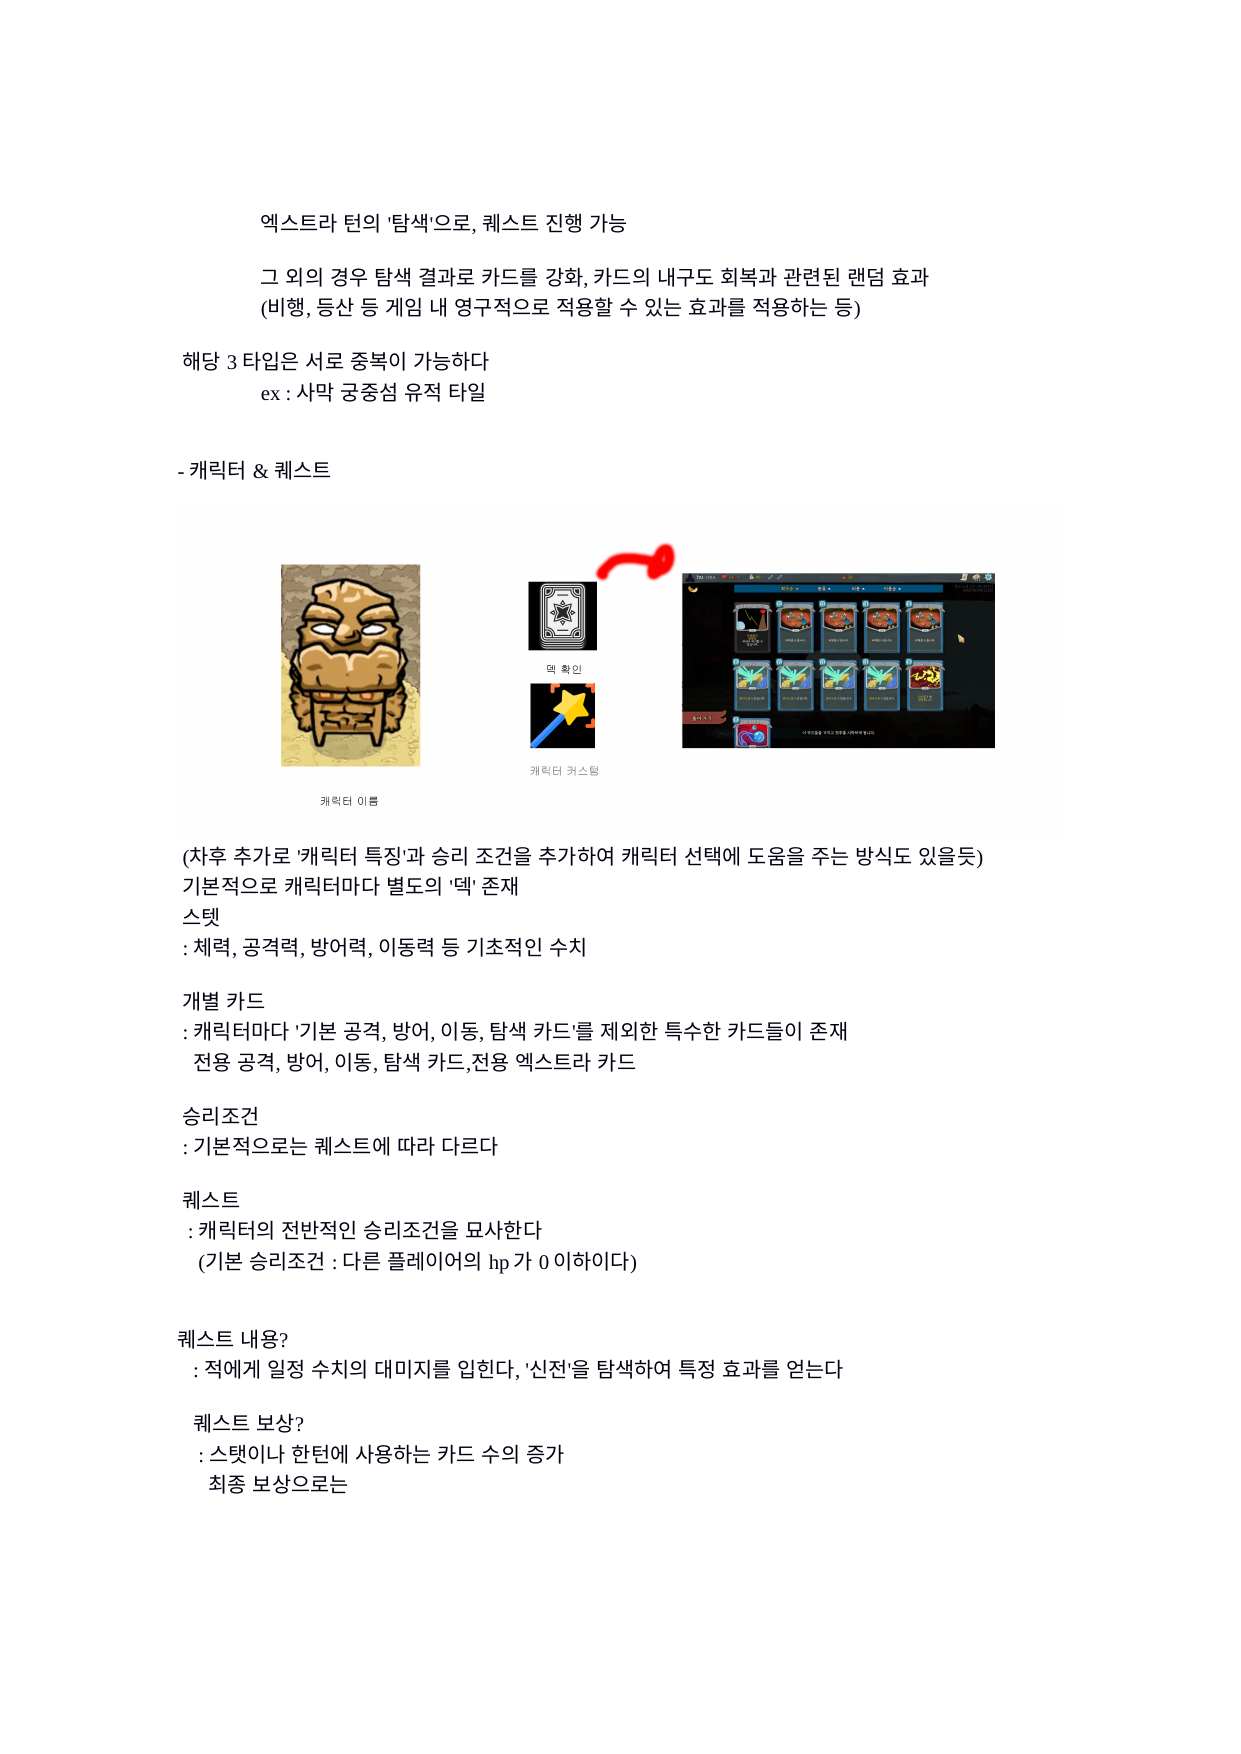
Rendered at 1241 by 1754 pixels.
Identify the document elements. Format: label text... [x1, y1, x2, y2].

text 퀘스트 [177, 1184, 1063, 1215]
text 퀘스트 내용? [177, 1323, 1063, 1353]
text : 캐릭터마다 '기본 공격, 방어, 이동, 탐색 카드'를 제외한 특수한 카드들이 존재 [177, 1016, 1063, 1046]
picture [177, 508, 1063, 841]
text 엑스트라 턴의 '탐색'으로, 퀘스트 진행 가능 [261, 207, 1063, 237]
text - 캐릭터 & 퀘스트 [177, 454, 1063, 484]
text : 기본적으로는 퀘스트에 따라 다르다 [177, 1130, 1063, 1160]
text : 적에게 일정 수치의 대미지를 입힌다, '신전'을 탐색하여 특정 효과를 얻는다 [177, 1353, 1063, 1384]
text 그 외의 경우 탐색 결과로 카드를 강화, 카드의 내구도 회복과 관련된 랜덤 효과 [261, 261, 1063, 291]
text (기본 승리조건 : 다른 플레이어의 hp가 0이하이다) [177, 1245, 1063, 1275]
text 최종 보상으로는 [177, 1468, 1063, 1498]
text 승리조건 [177, 1100, 1063, 1130]
text (차후 추가로 '캐릭터 특징'과 승리 조건을 추가하여 캐릭터 선택에 도움을 주는 방식도 있을듯) [177, 841, 1063, 871]
text 기본적으로 캐릭터마다 별도의 '덱' 존재 [177, 871, 1063, 901]
text : 스탯이나 한턴에 사용하는 카드 수의 증가 [177, 1438, 1063, 1468]
text 퀘스트 보상? [177, 1408, 1063, 1438]
text : 캐릭터의 전반적인 승리조건을 묘사한다 [177, 1215, 1063, 1245]
text 전용 공격, 방어, 이동, 탐색 카드,전용 엑스트라 카드 [177, 1046, 1063, 1076]
text 스텟 [177, 901, 1063, 931]
text (비행, 등산 등 게임 내 영구적으로 적용할 수 있는 효과를 적용하는 등) [177, 291, 1063, 321]
text ex : 사막 궁중섬 유적 타일 [177, 376, 1063, 406]
text 해당 3 타입은 서로 중복이 가능하다 [177, 346, 1063, 376]
text : 체력, 공격력, 방어력, 이동력 등 기초적인 수치 [177, 931, 1063, 961]
text 개별 카드 [177, 985, 1063, 1016]
